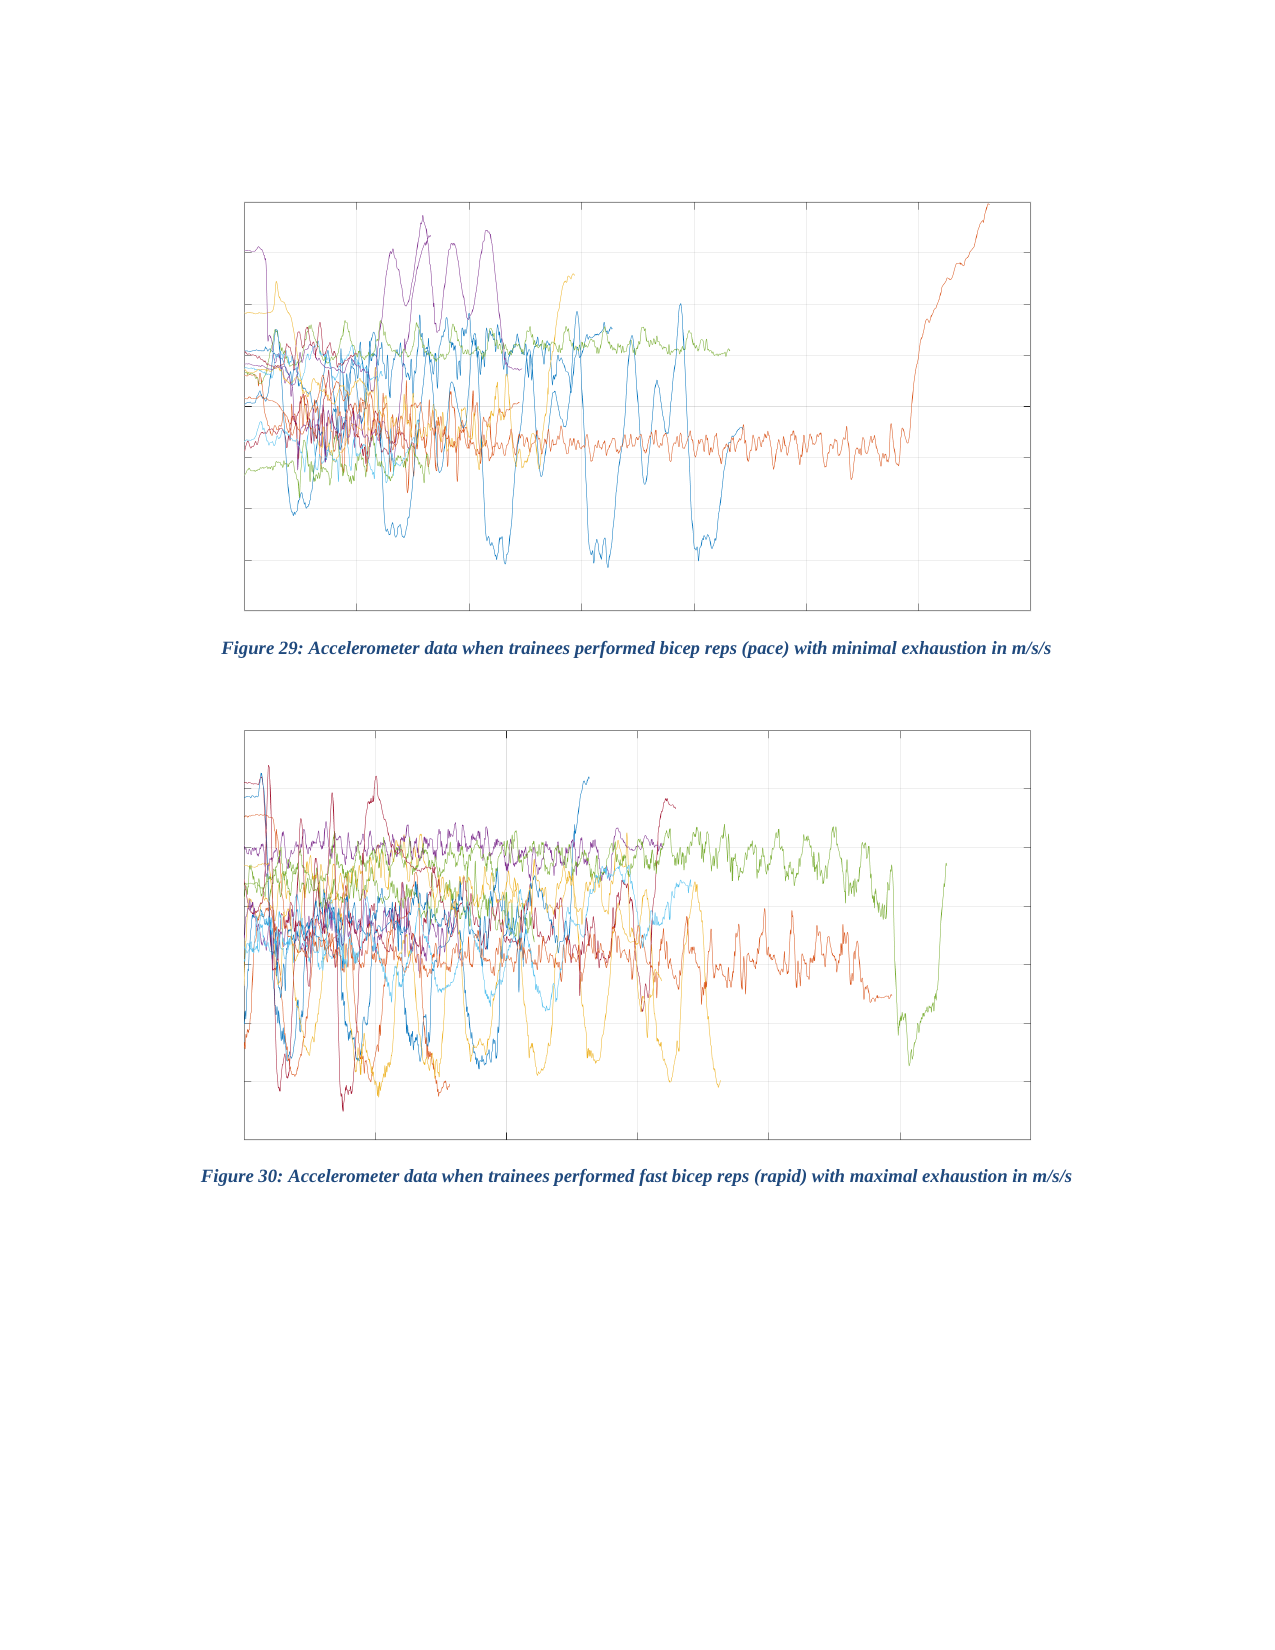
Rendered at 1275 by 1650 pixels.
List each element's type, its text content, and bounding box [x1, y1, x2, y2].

text Figure 30: Accelerometer data when trainees performed fast bicep reps (rapid) with maximal exhaustion in m/s/s [150, 1165, 1125, 1187]
text Figure 29: Accelerometer data when trainees performed bicep reps (pace) with minimal exhaustion in m/s/s [150, 637, 1125, 658]
picture [243, 730, 1032, 1141]
picture [243, 201, 1032, 612]
